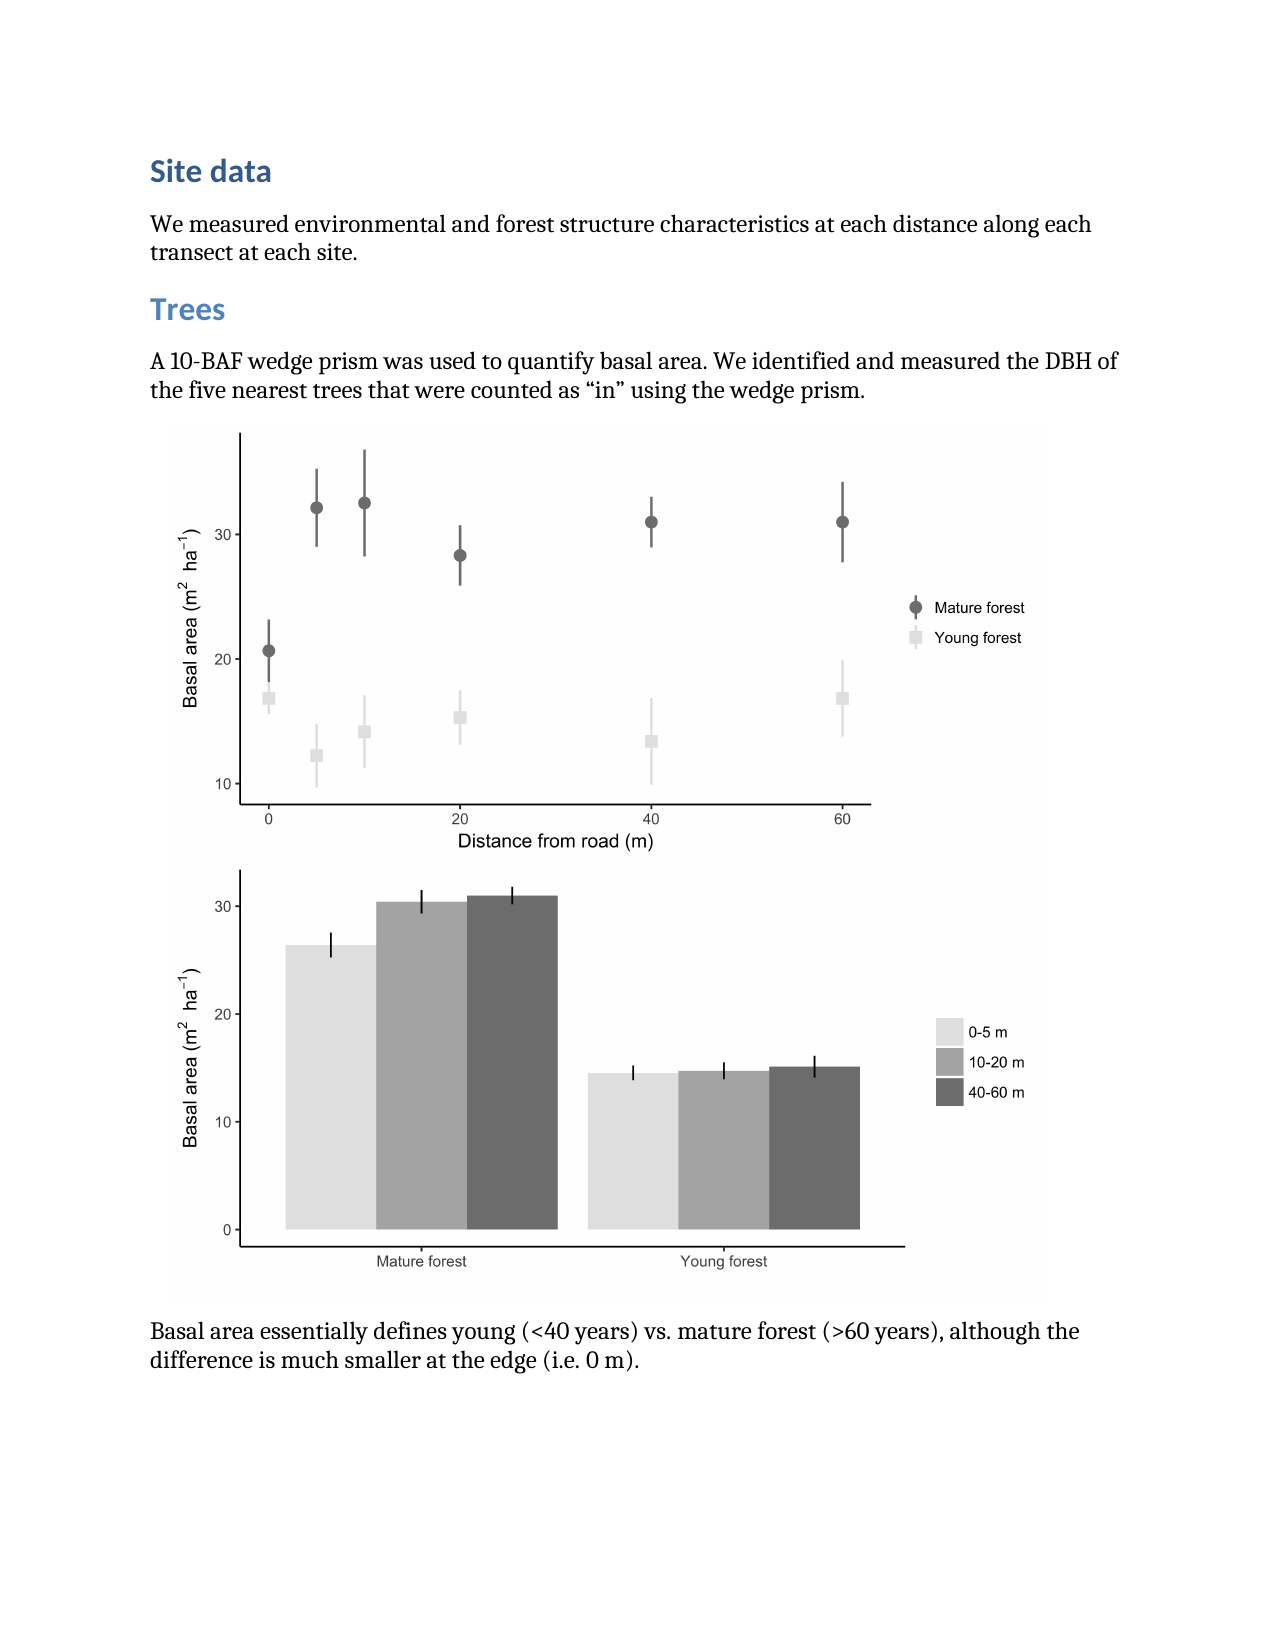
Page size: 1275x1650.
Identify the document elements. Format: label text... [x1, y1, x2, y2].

subtitle Site data [150, 150, 1125, 191]
picture [168, 423, 1044, 1299]
text Basal area essentially defines young (<40 years) vs. mature forest (>60 years), although the difference is much smaller at the edge (i.e. 0 m). [150, 1317, 1125, 1375]
text We measured environmental and forest structure characteristics at each distance along each transect at each site. [150, 209, 1125, 267]
text A 10-BAF wedge prism was used to quantify basal area. We identified and measured the DBH of the five nearest trees that were counted as “in” using the wedge prism. [150, 347, 1125, 405]
subtitle Trees [150, 288, 1125, 328]
